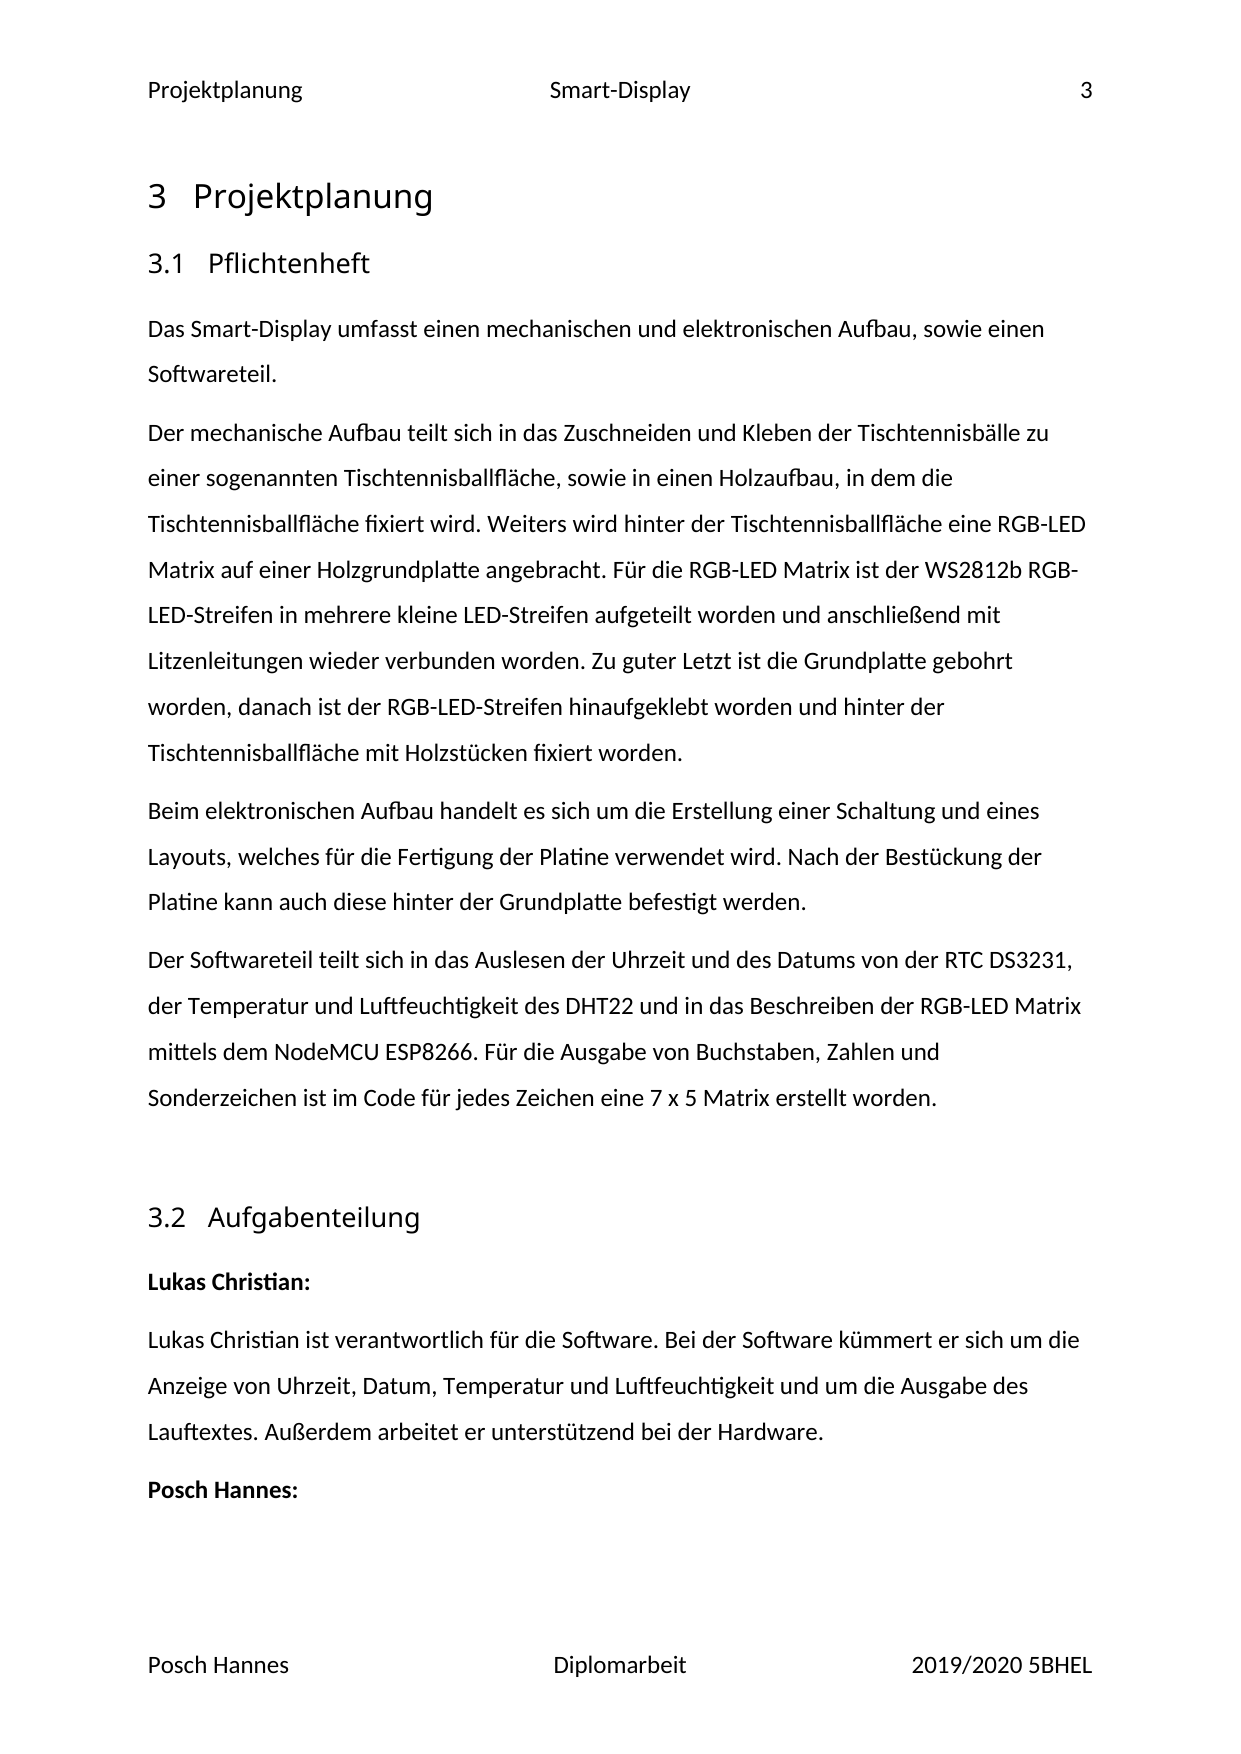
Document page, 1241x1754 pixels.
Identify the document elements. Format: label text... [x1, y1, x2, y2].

subtitle Pflichtenheft [148, 245, 1093, 282]
subtitle Projektplanung [148, 173, 1093, 218]
text Der Softwareteil teilt sich in das Auslesen der Uhrzeit und des Datums von der RTC DS3231, der Temperatur und Luftfeuchtigkeit des DHT22 und in das Beschreiben der RGB-LED Matrix mittels dem NodeMCU ESP8266. Für die Ausgabe von Buchstaben, Zahlen und Sonderzeichen ist im Code für jedes Zeichen eine 7 x 5 Matrix erstellt worden. [148, 945, 1093, 1112]
text Der mechanische Aufbau teilt sich in das Zuschneiden und Kleben der Tischtennisbälle zu einer sogenannten Tischtennisballfläche, sowie in einen Holzaufbau, in dem die Tischtennisballfläche fixiert wird. Weiters wird hinter der Tischtennisballfläche eine RGB-LED Matrix auf einer Holzgrundplatte angebracht. Für die RGB-LED Matrix ist der WS2812b RGB-LED-Streifen in mehrere kleine LED-Streifen aufgeteilt worden und anschließend mit Litzenleitungen wieder verbunden worden. Zu guter Letzt ist die Grundplatte gebohrt worden, danach ist der RGB-LED-Streifen hinaufgeklebt worden und hinter der Tischtennisballfläche mit Holzstücken fixiert worden. [148, 417, 1093, 767]
subtitle Aufgabenteilung [148, 1198, 1093, 1235]
text Das Smart-Display umfasst einen mechanischen und elektronischen Aufbau, sowie einen Softwareteil. [148, 313, 1093, 389]
text Beim elektronischen Aufbau handelt es sich um die Erstellung einer Schaltung und eines Layouts, welches für die Fertigung der Platine verwendet wird. Nach der Bestückung der Platine kann auch diese hinter der Grundplatte befestigt werden. [148, 795, 1093, 917]
text Lukas Christian ist verantwortlich für die Software. Bei der Software kümmert er sich um die Anzeige von Uhrzeit, Datum, Temperatur und Luftfeuchtigkeit und um die Ausgabe des Lauftextes. Außerdem arbeitet er unterstützend bei der Hardware. [148, 1324, 1093, 1446]
text Lukas Christian: [148, 1266, 1093, 1297]
text Posch Hannes: [148, 1474, 1093, 1504]
